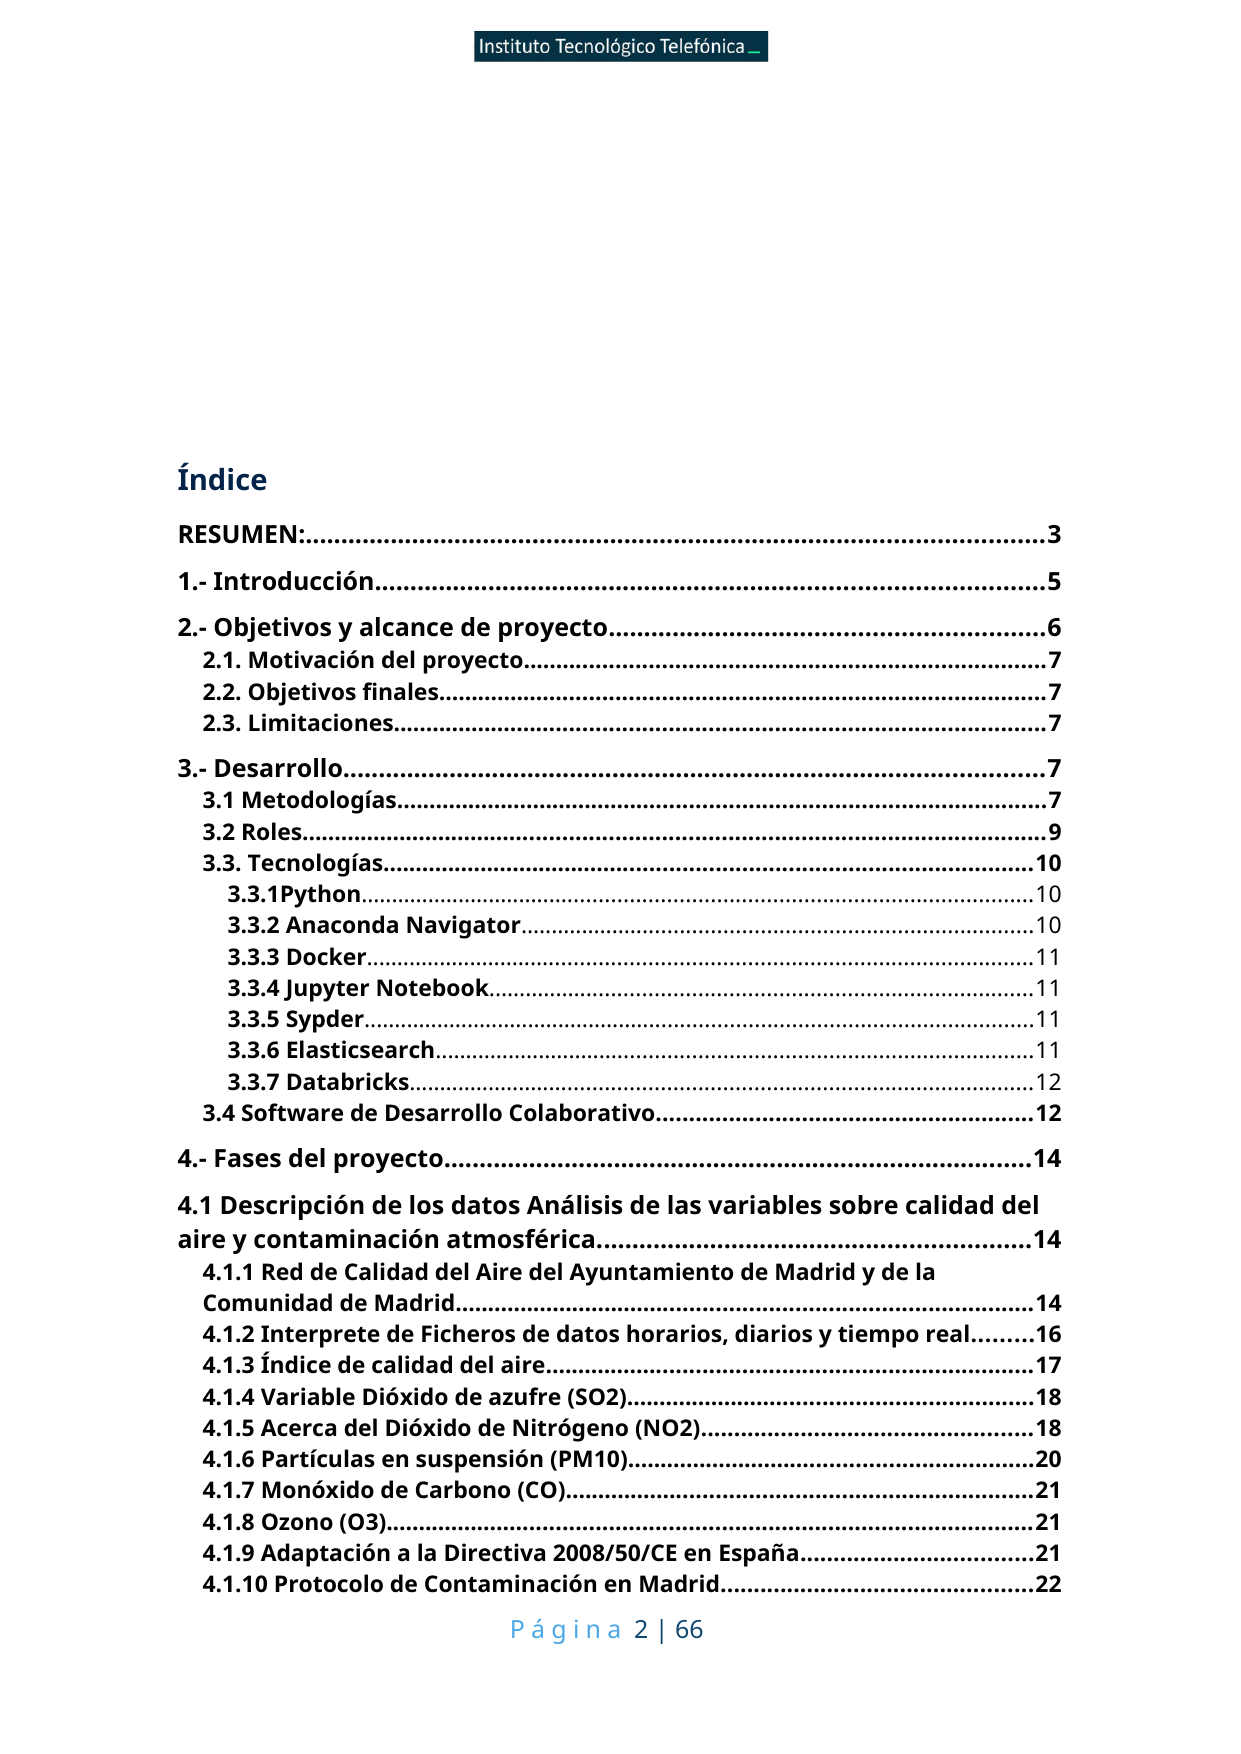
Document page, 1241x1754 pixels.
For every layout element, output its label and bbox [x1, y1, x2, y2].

picture [556, 37, 635, 62]
picture [660, 37, 670, 53]
picture [486, 40, 508, 53]
picture [669, 42, 677, 53]
picture [747, 47, 760, 53]
picture [637, 42, 655, 53]
picture [471, 29, 769, 62]
picture [679, 37, 744, 53]
picture [511, 39, 550, 53]
